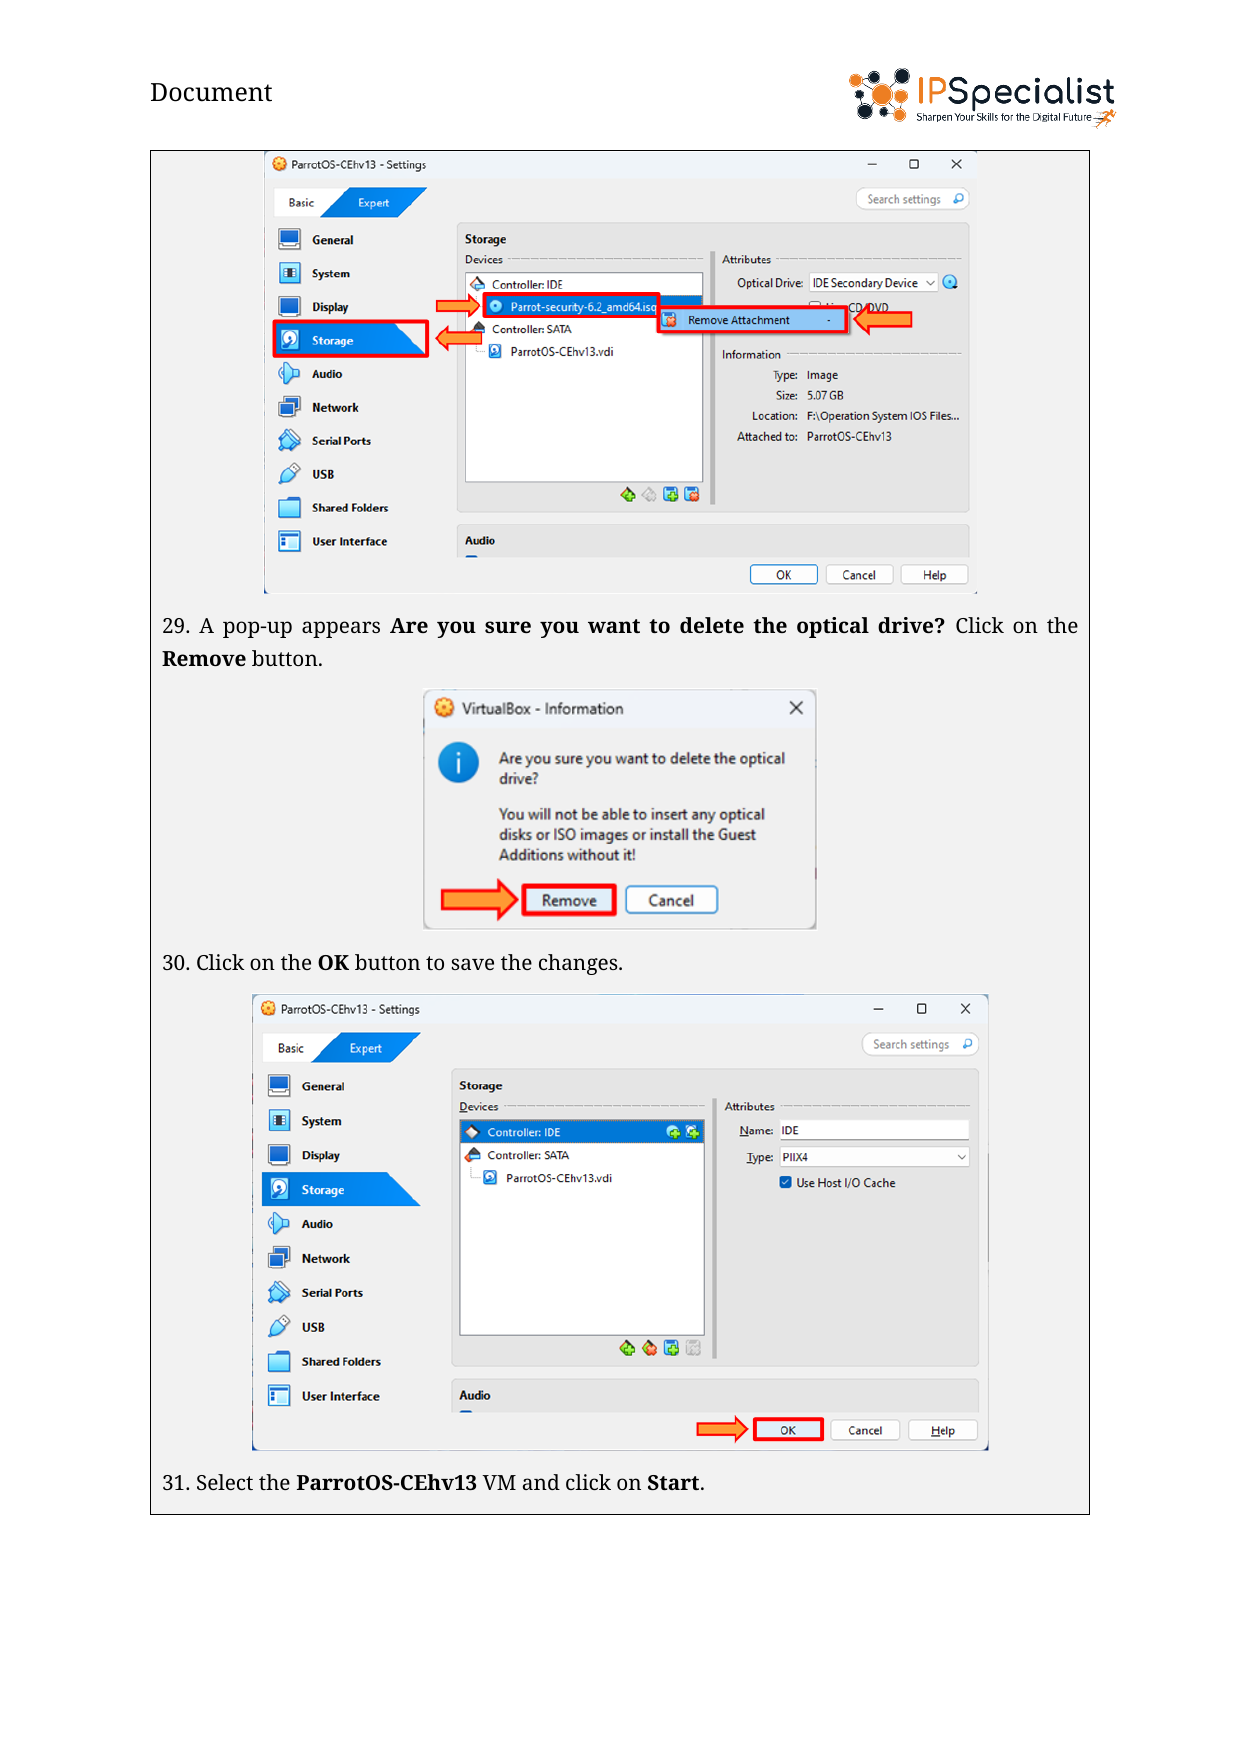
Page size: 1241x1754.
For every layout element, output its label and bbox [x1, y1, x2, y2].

picture [843, 54, 1121, 136]
picture [263, 151, 978, 594]
picture [251, 993, 989, 1451]
table_header [151, 151, 1089, 1514]
picture [422, 688, 818, 931]
